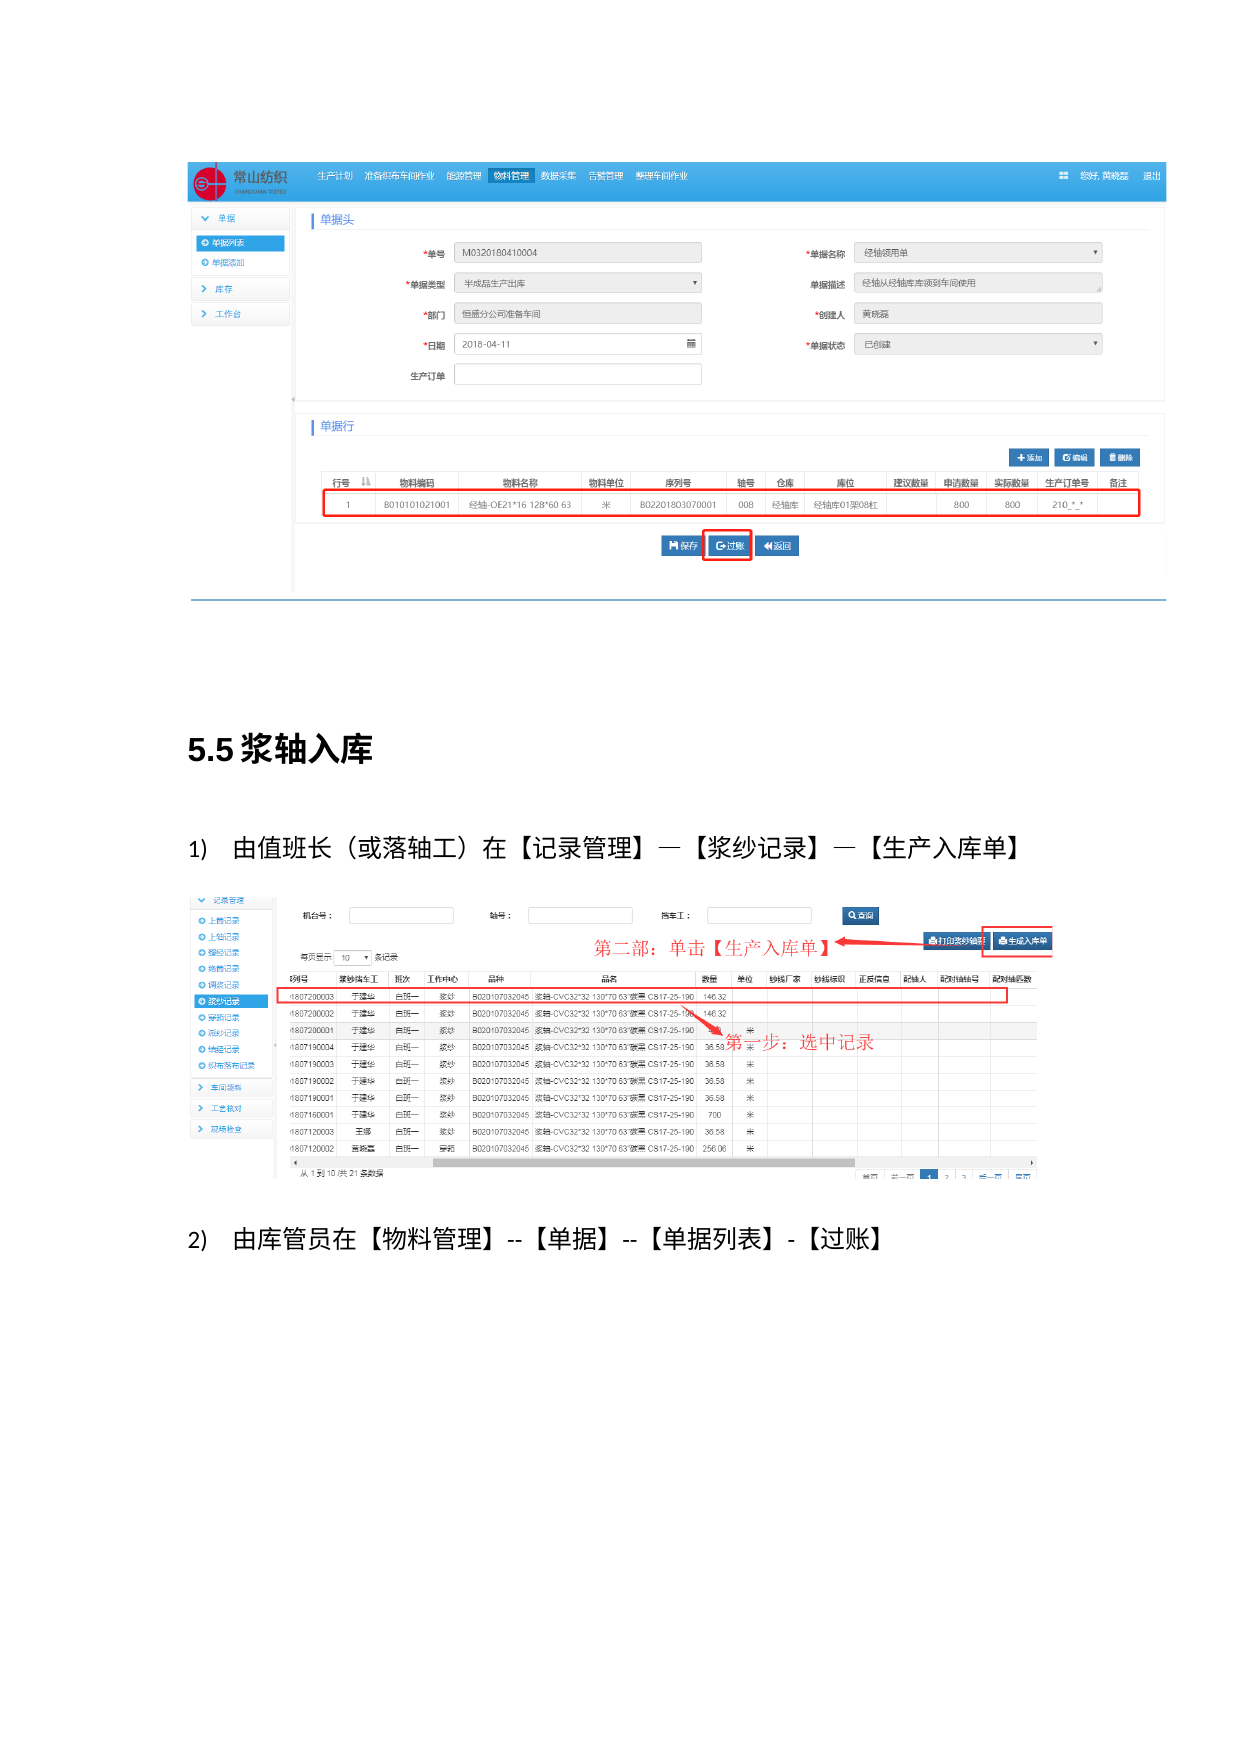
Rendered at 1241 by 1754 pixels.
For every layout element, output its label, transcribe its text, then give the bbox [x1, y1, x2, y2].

picture [187, 162, 1167, 602]
list 由库管员在【物料管理】--【单据】--【单据列表】-【过账】 [187, 1205, 1053, 1270]
list 由值班长（或落轴工）在【记录管理】—【浆纱记录】—【生产入库单】 [187, 814, 1053, 879]
subtitle 5.5浆轴入库 [187, 714, 1053, 779]
picture [187, 897, 1053, 1179]
